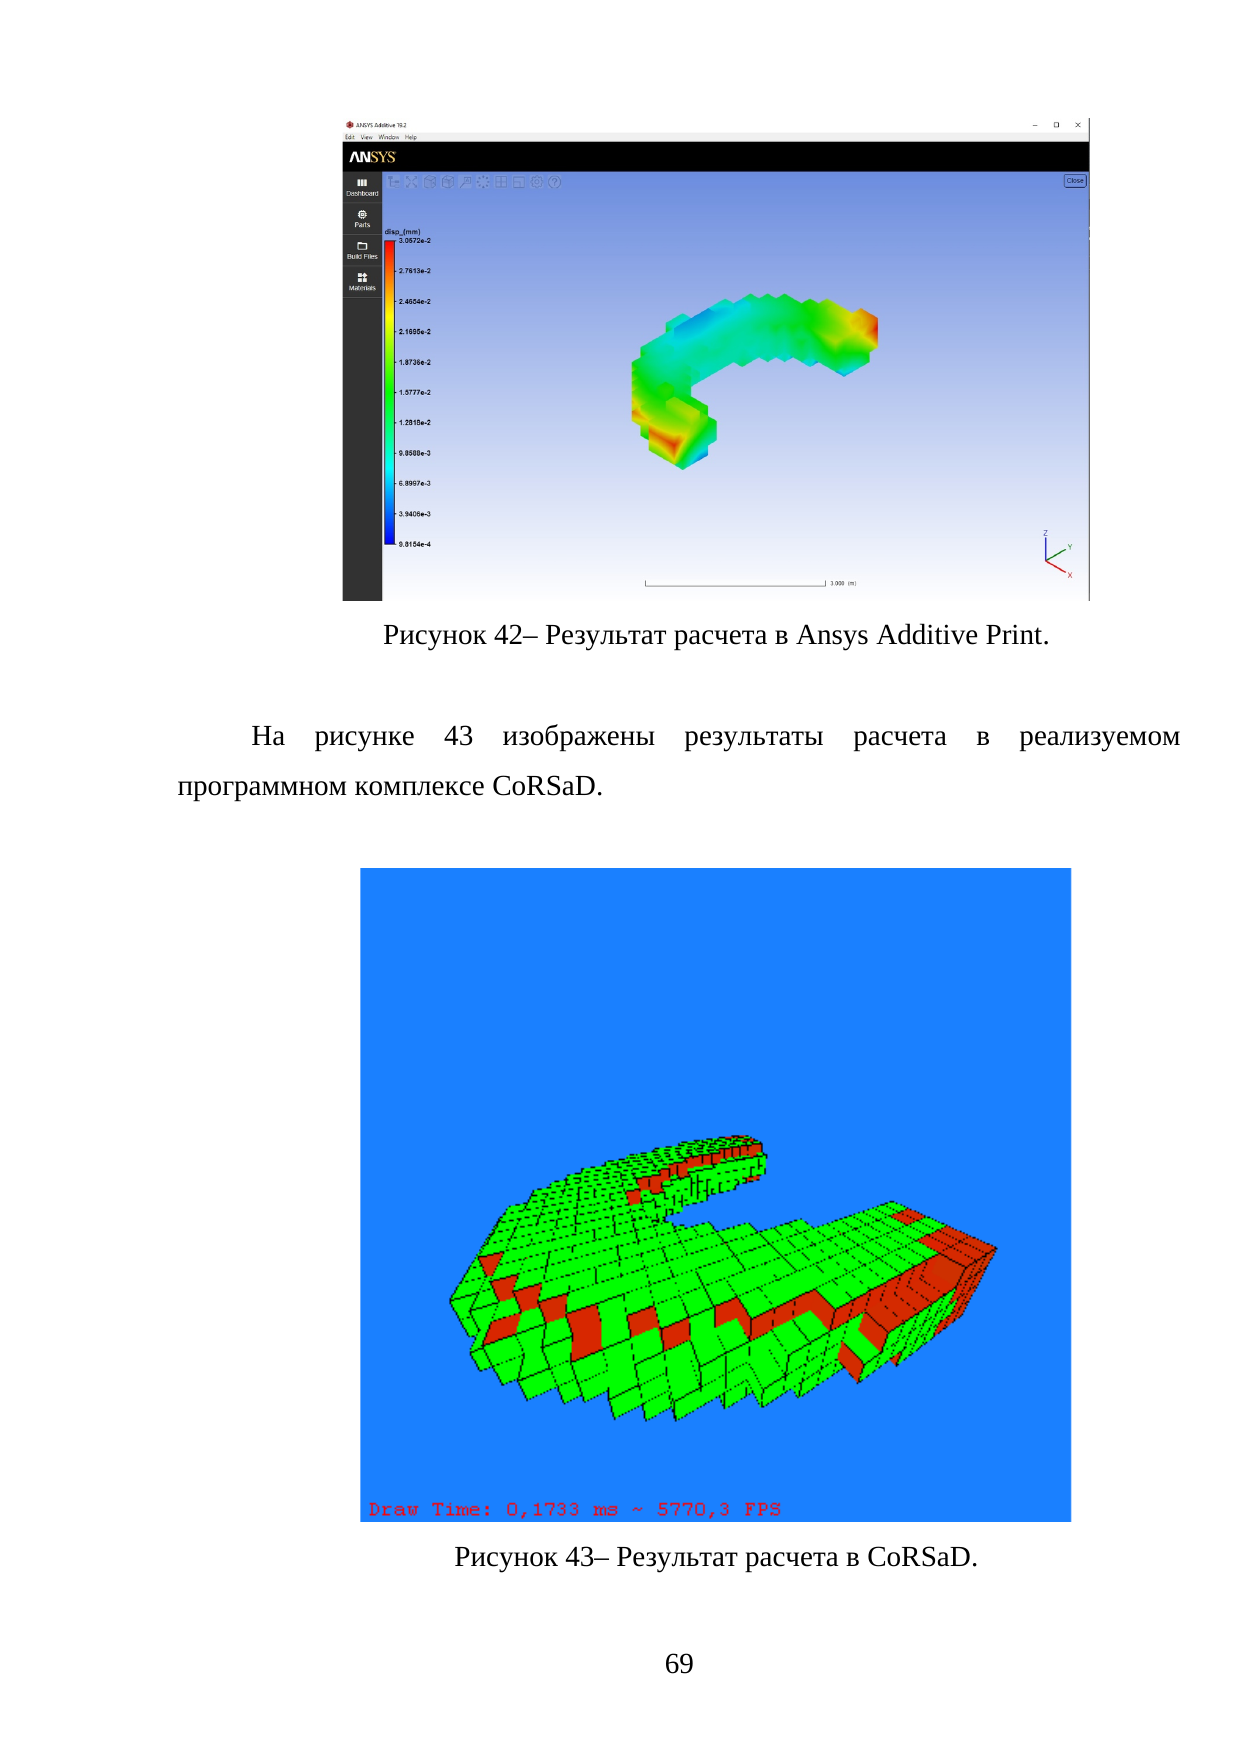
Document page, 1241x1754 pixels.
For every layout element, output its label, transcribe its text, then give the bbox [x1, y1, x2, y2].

text Рисунок 42– Результат расчета в Ansys Additive Print. [177, 617, 1181, 651]
picture [360, 868, 1073, 1522]
picture [342, 118, 1090, 601]
text На рисунке 43 изображены результаты расчета в реализуемом программном комплексе CoRSaD. [177, 718, 1181, 802]
text Рисунок 43– Результат расчета в CoRSaD. [177, 1539, 1181, 1572]
